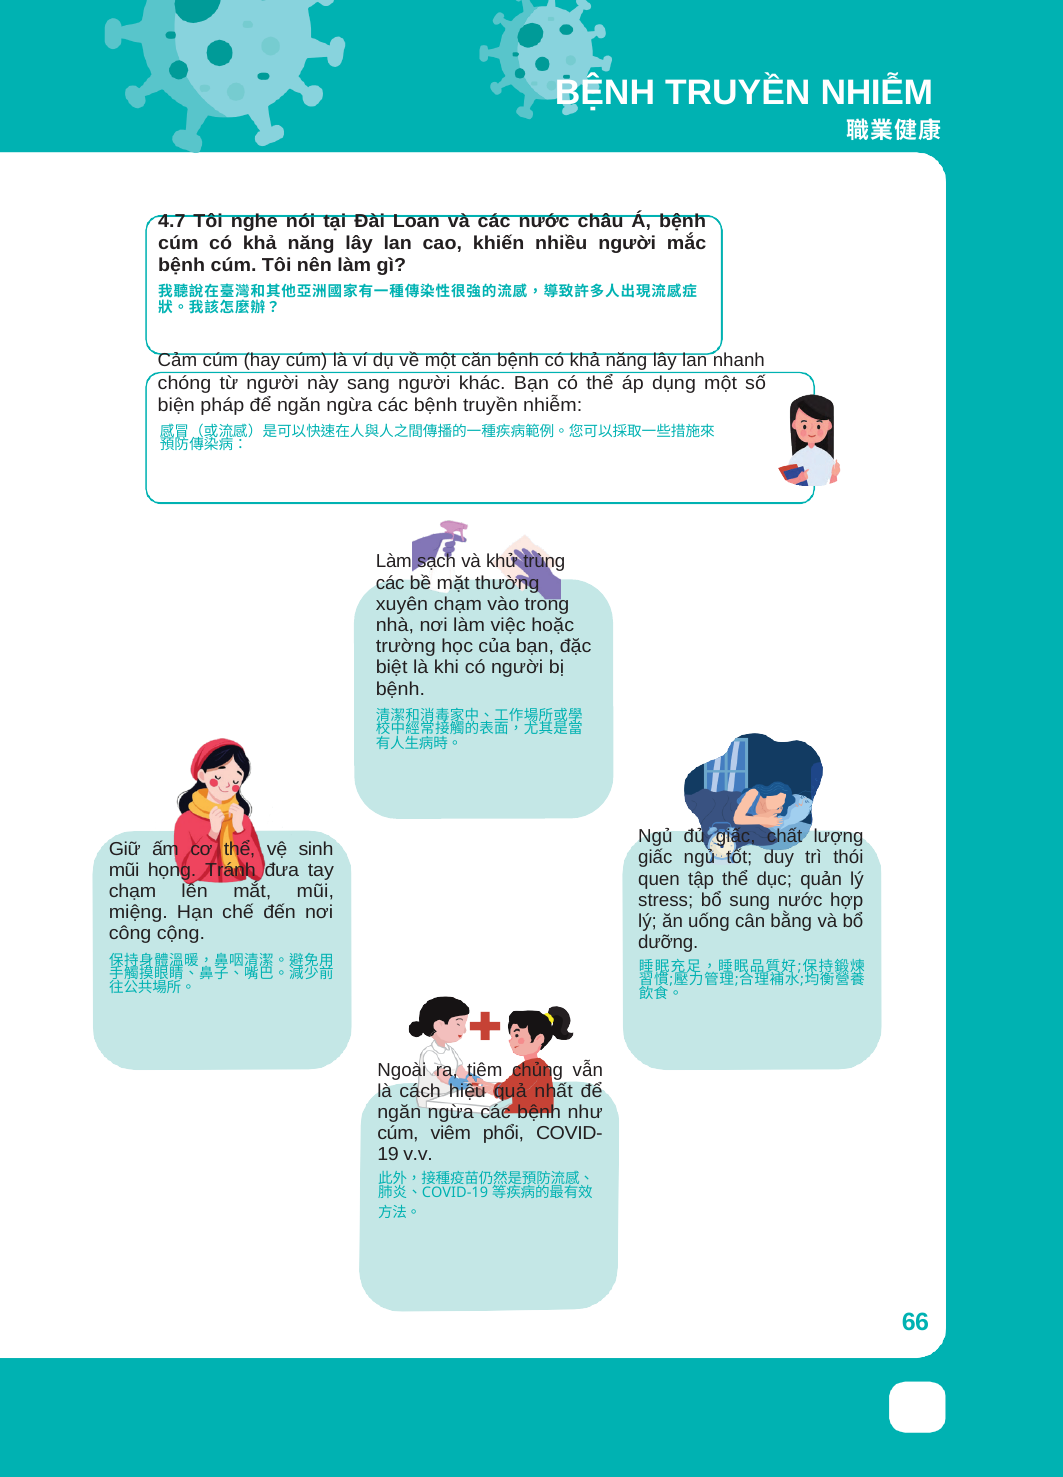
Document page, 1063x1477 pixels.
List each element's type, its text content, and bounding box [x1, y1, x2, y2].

text Ngoài ra, tiêm chủng vẫn là cách hiệu quả nhất để ngăn ngừa các bệnh như cúm, viêm phổi, COVID-19 v.v. [377, 1059, 602, 1165]
text 4.7 Tôi nghe nói tại Đài Loan và các nước châu Á, bệnh cúm có khả năng lây lan cao, khiến nhiều người mắc bệnh cúm. Tôi nên làm gì? [158, 210, 706, 276]
text 感冒（或流感）是可以快速在人與人之間傳播的一種疾病範例。您可以採取一些措施來預防傳染病： [159, 424, 721, 454]
subtitle BỆNH TRUYỀN NHIỄM [554, 71, 1007, 112]
text 睡眠充⾜，睡眠品質好;保持鍛煉習慣;壓⼒管理;合理補⽔;均衡營養飲⻝。 [639, 959, 865, 1003]
text 此外，接種疫苗仍然是預防流感、肺炎、COVID-19 等疾病的最有效 [378, 1172, 601, 1201]
text ⽅法。 [378, 1201, 1007, 1221]
text Giữ ấm cơ thể, vệ sinh mũi họng. Tránh đưa tay chạm lên mắt, mũi, miệng. Hạn chế đến nơi công cộng. [108, 838, 334, 944]
text Làm sạch và khử trùng các bề mặt thường xuyên chạm vào trong nhà, nơi làm việc hoặc trường học của bạn, đặc biệt là khi có người bị bệnh. [376, 551, 596, 699]
text 職業健康 [33, 114, 941, 145]
picture [0, 0, 1063, 1477]
text VIỆT NAM - ĐÀI LOAN 66 [653, 1307, 1007, 1336]
text Cảm cúm (hay cúm) là ví dụ về một căn bệnh có khả năng lây lan nhanh chóng từ người này sang người khác. Bạn có thể áp dụng một số biện pháp để ngăn ngừa các bệnh truyền nhiễm: [157, 349, 766, 415]
text 我聽說在臺灣和其他亞洲國家有一種傳染性很強的流感，導致許多人出現流感症狀。我該怎麼辦？ [158, 283, 699, 317]
text 保持身體溫暖，鼻咽清潔。避免用手觸摸眼睛、鼻子、嘴巴。減少前往公共場所。 [109, 953, 334, 997]
text Ngủ đủ giấc, chất lượng giấc ngủ tốt; duy trì thói quen tập thể dục; quản lý stress; bổ sung nước hợp lý; ăn uống cân bằng và bổ dưỡng. [638, 826, 863, 952]
text 清潔和消毒家中、⼯作場所或學校中經常接觸的表⾯，尤其是當有⼈⽣病時。 [376, 709, 583, 752]
